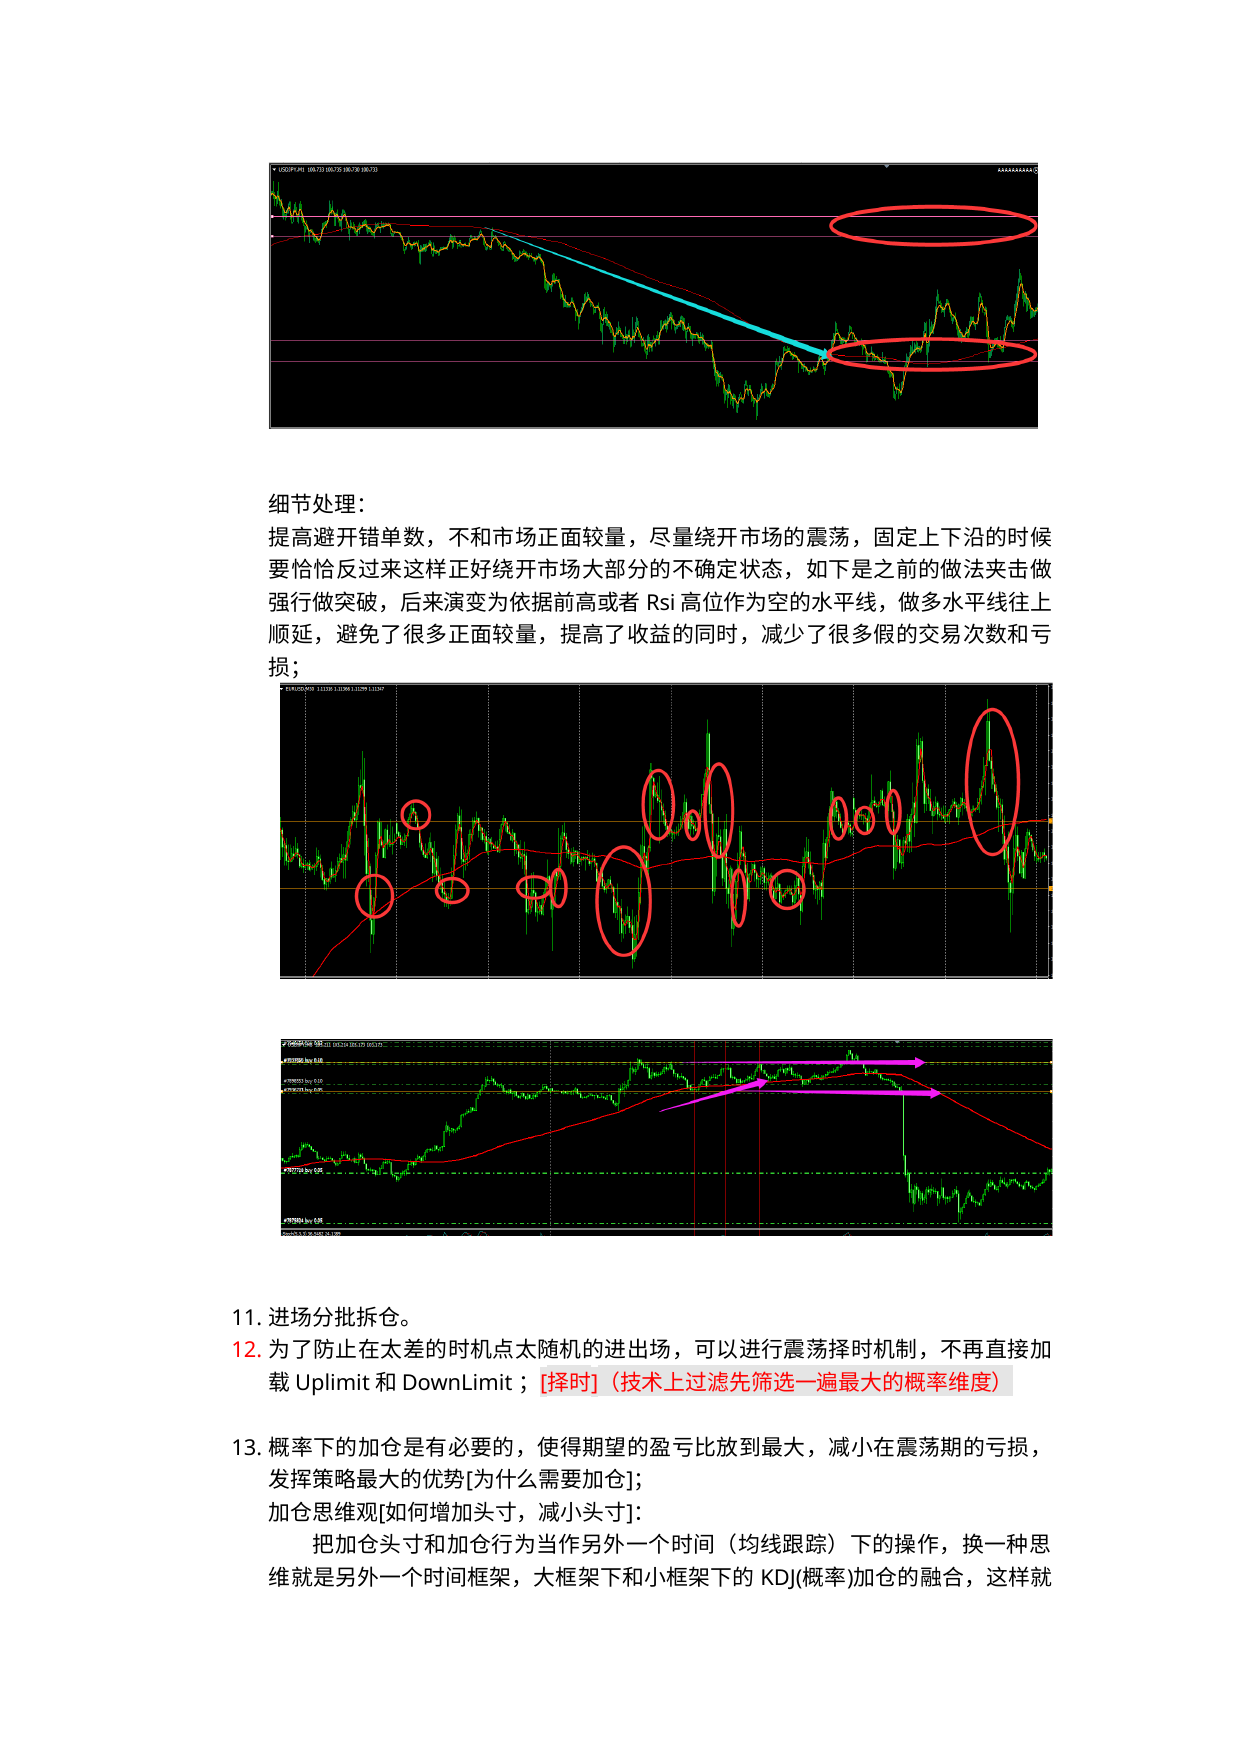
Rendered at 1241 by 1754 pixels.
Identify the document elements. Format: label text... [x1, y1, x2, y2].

text 细节处理： [269, 487, 1053, 519]
list 为了防止在太差的时机点太随机的进出场，可以进行震荡择时机制，不再直接加载Uplimit 和DownLimit ；[择时]（技术上过滤先筛选一遍最大的概率维度） [231, 1332, 1053, 1397]
picture [280, 682, 1053, 979]
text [269, 1527, 1053, 1592]
text 加仓思维观[如何增加头寸，减小头寸]： [269, 1494, 1053, 1527]
text 提高避开错单数，不和市场正面较量，尽量绕开市场的震荡，固定上下沿的时候要恰恰反过来这样正好绕开市场大部分的不确定状态，如下是之前的做法夹击做强行做突破，后来演变为依据前高或者Rsi高位作为空的水平线，做多水平线往上顺延，避免了很多正面较量，提高了收益的同时，减少了很多假的交易次数和亏损； [269, 519, 1053, 682]
picture [280, 1039, 1053, 1236]
picture [268, 162, 1038, 429]
list 概率下的加仓是有必要的，使得期望的盈亏比放到最大，减小在震荡期的亏损，发挥策略最大的优势[为什么需要加仓]； [231, 1429, 1053, 1494]
list 进场分批拆仓。 [231, 1299, 1053, 1332]
